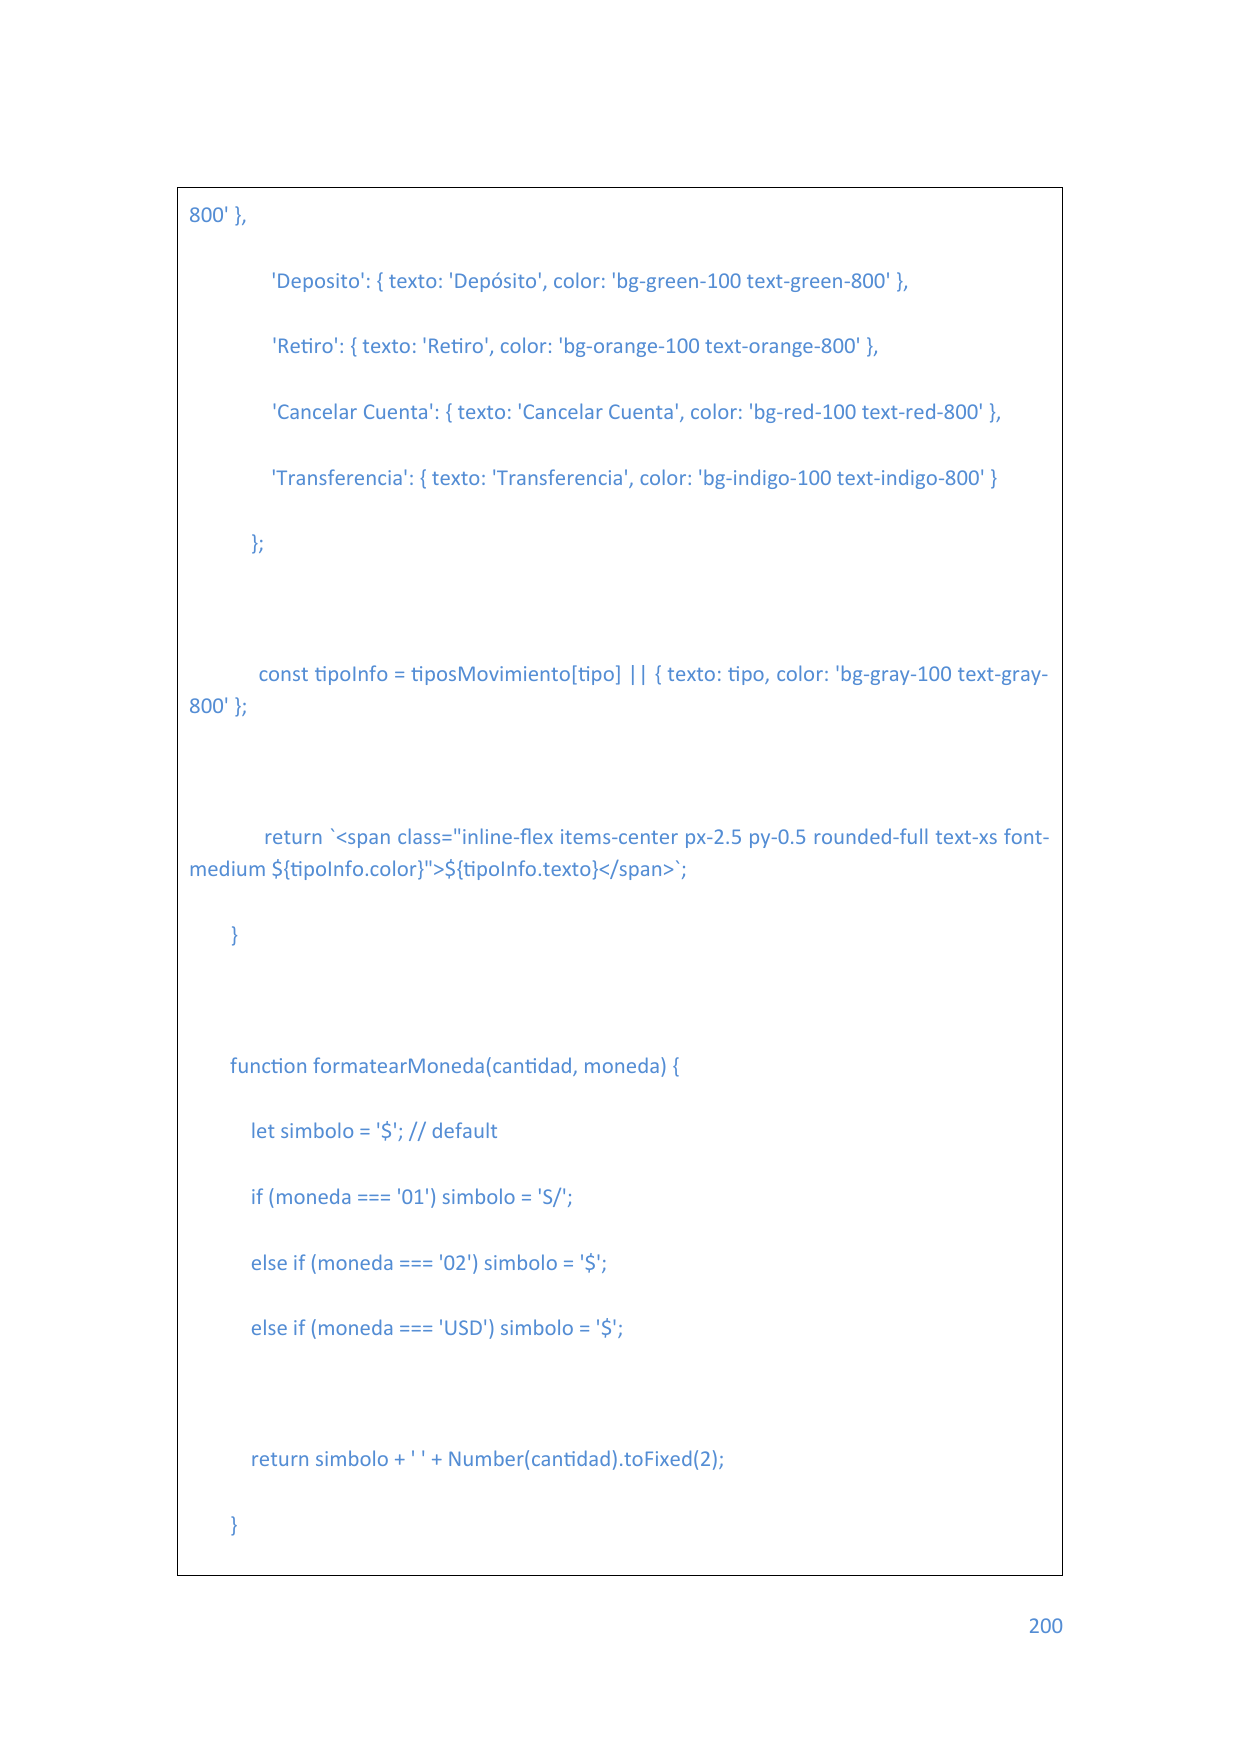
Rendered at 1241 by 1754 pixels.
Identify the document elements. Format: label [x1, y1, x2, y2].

table_header [178, 188, 1062, 1575]
